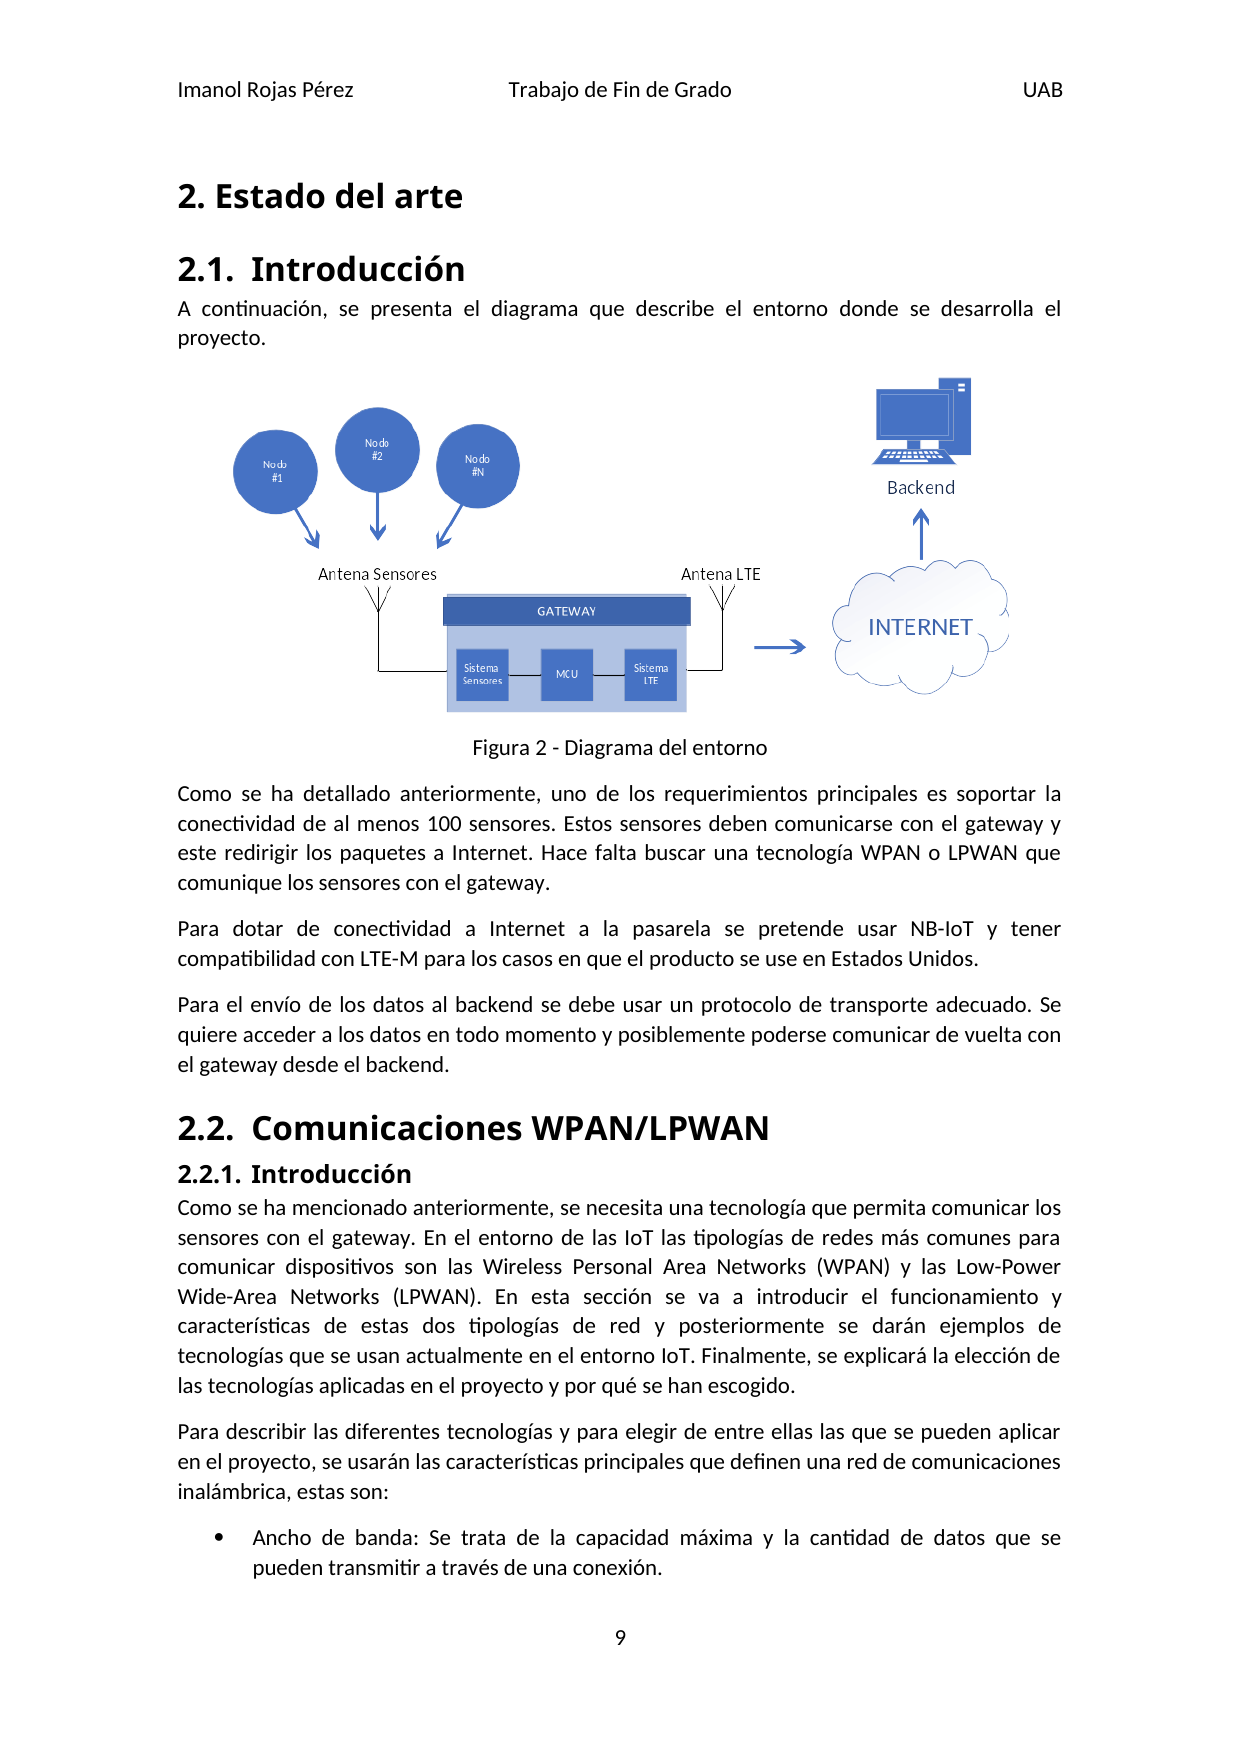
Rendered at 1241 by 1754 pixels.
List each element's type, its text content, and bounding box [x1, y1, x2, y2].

text Para describir las diferentes tecnologías y para elegir de entre ellas las que se pueden aplicar en el proyecto, se usarán las características principales que definen una red de comunicaciones inalámbrica, estas son: [177, 1417, 1063, 1505]
text Para el envío de los datos al backend se debe usar un protocolo de transporte adecuado. Se quiere acceder a los datos en todo momento y posiblemente poderse comunicar de vuelta con el gateway desde el backend. [177, 991, 1063, 1078]
text Como se ha detallado anteriormente, uno de los requerimientos principales es soportar la conectividad de al menos 100 sensores. Estos sensores deben comunicarse con el gateway y este redirigir los paquetes a Internet. Hace falta buscar una tecnología WPAN o LPWAN que comunique los sensores con el gateway. [177, 779, 1063, 896]
text Figura 2 - Diagrama del entorno [177, 733, 1063, 761]
text Para dotar de conectividad a Internet a la pasarela se pretende usar NB-IoT y tener compatibilidad con LTE-M para los casos en que el producto se use en Estados Unidos. [177, 914, 1063, 972]
text Como se ha mencionado anteriormente, se necesita una tecnología que permita comunicar los sensores con el gateway. En el entorno de las IoT las tipologías de redes más comunes para comunicar dispositivos son las Wireless Personal Area Networks (WPAN) y las Low-Power Wide-Area Networks (LPWAN). En esta sección se va a introducir el funcionamiento y características de estas dos tipologías de red y posteriormente se darán ejemplos de tecnologías que se usan actualmente en el entorno IoT. Finalmente, se explicará la elección de las tecnologías aplicadas en el proyecto y por qué se han escogido. [177, 1193, 1063, 1399]
list Ancho de banda: Se trata de la capacidad máxima y la cantidad de datos que se pueden transmitir a través de una conexión. [215, 1523, 1063, 1581]
subtitle Comunicaciones WPAN/LPWAN [177, 1104, 1063, 1150]
subtitle Estado del arte [177, 173, 1063, 218]
subtitle Introducción [177, 246, 1063, 291]
text A continuación, se presenta el diagrama que describe el entorno donde se desarrolla el proyecto. [177, 294, 1063, 352]
subtitle Introducción [177, 1157, 1063, 1191]
